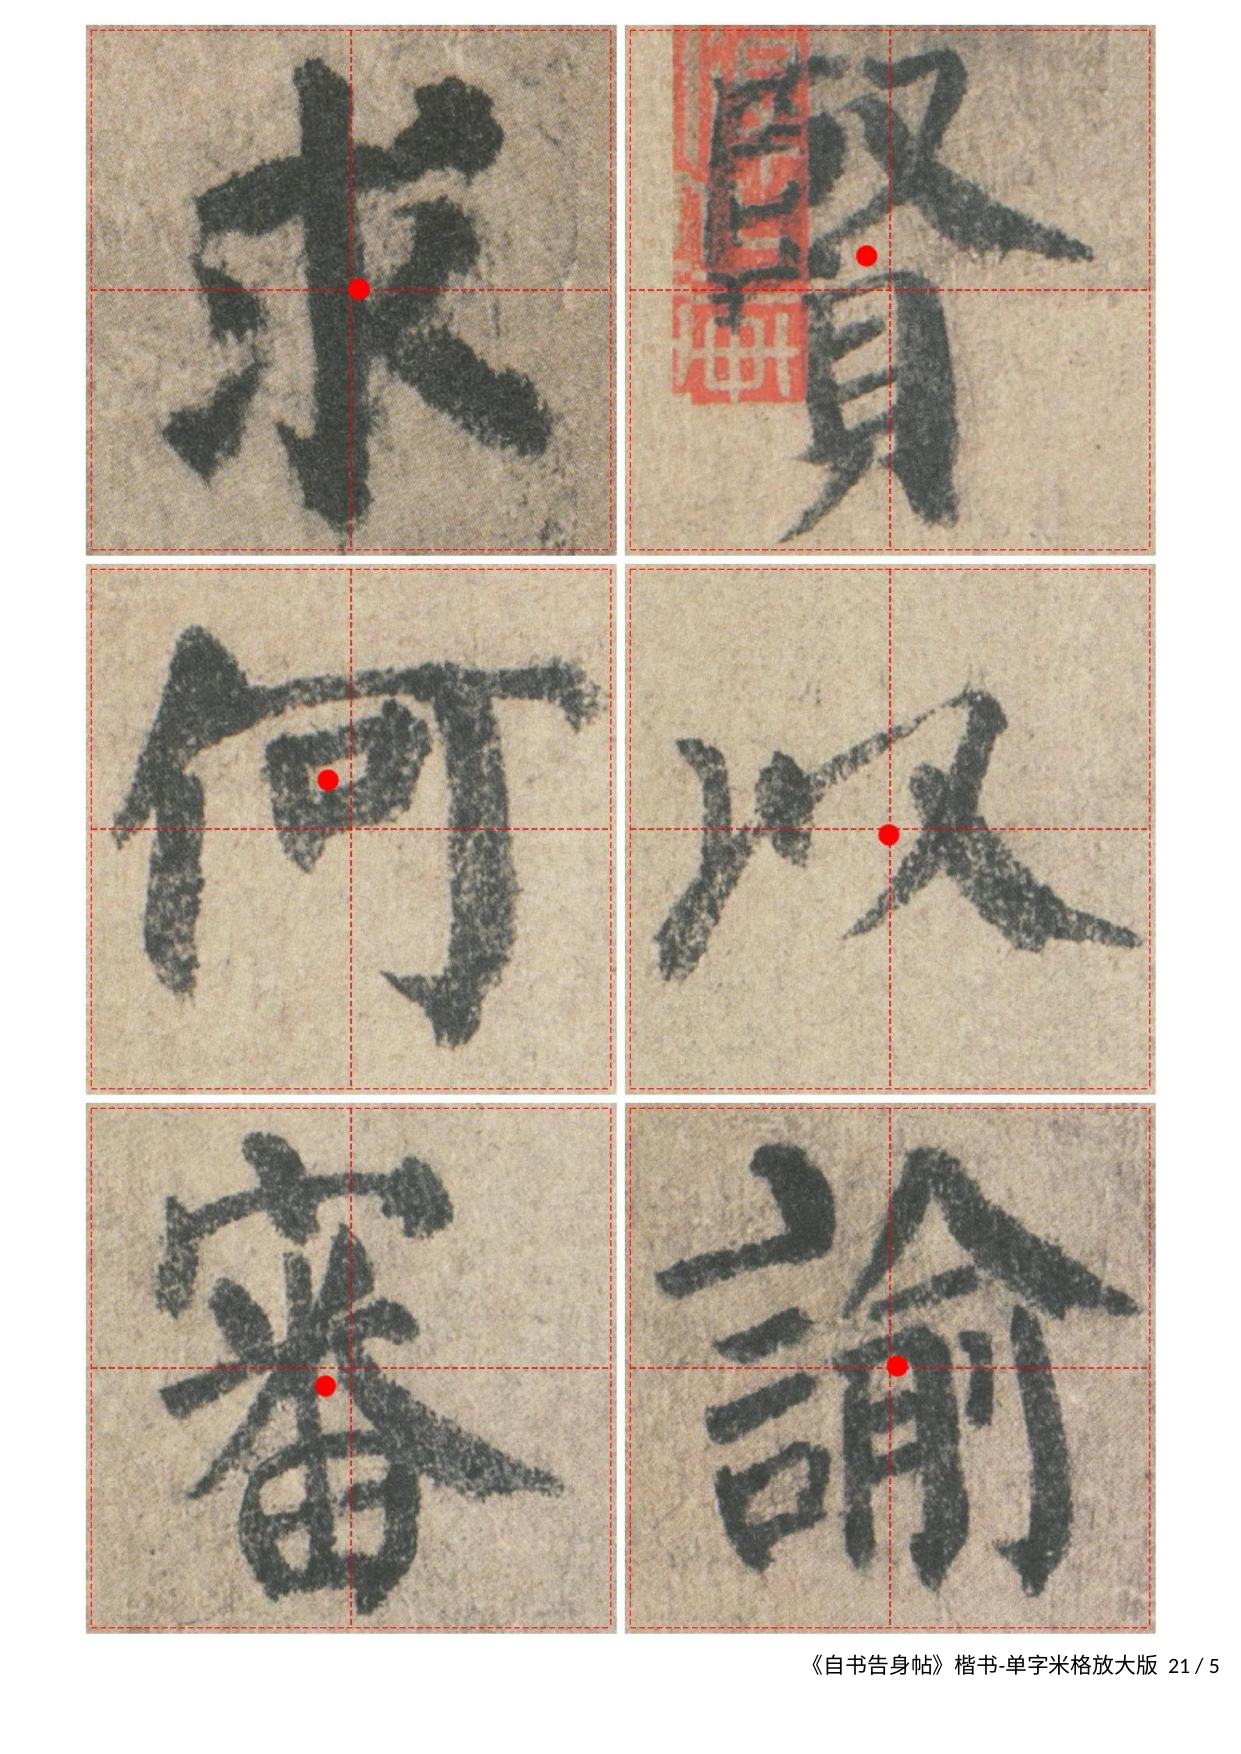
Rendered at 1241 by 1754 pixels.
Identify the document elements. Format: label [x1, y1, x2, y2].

picture [81, 20, 1160, 1638]
